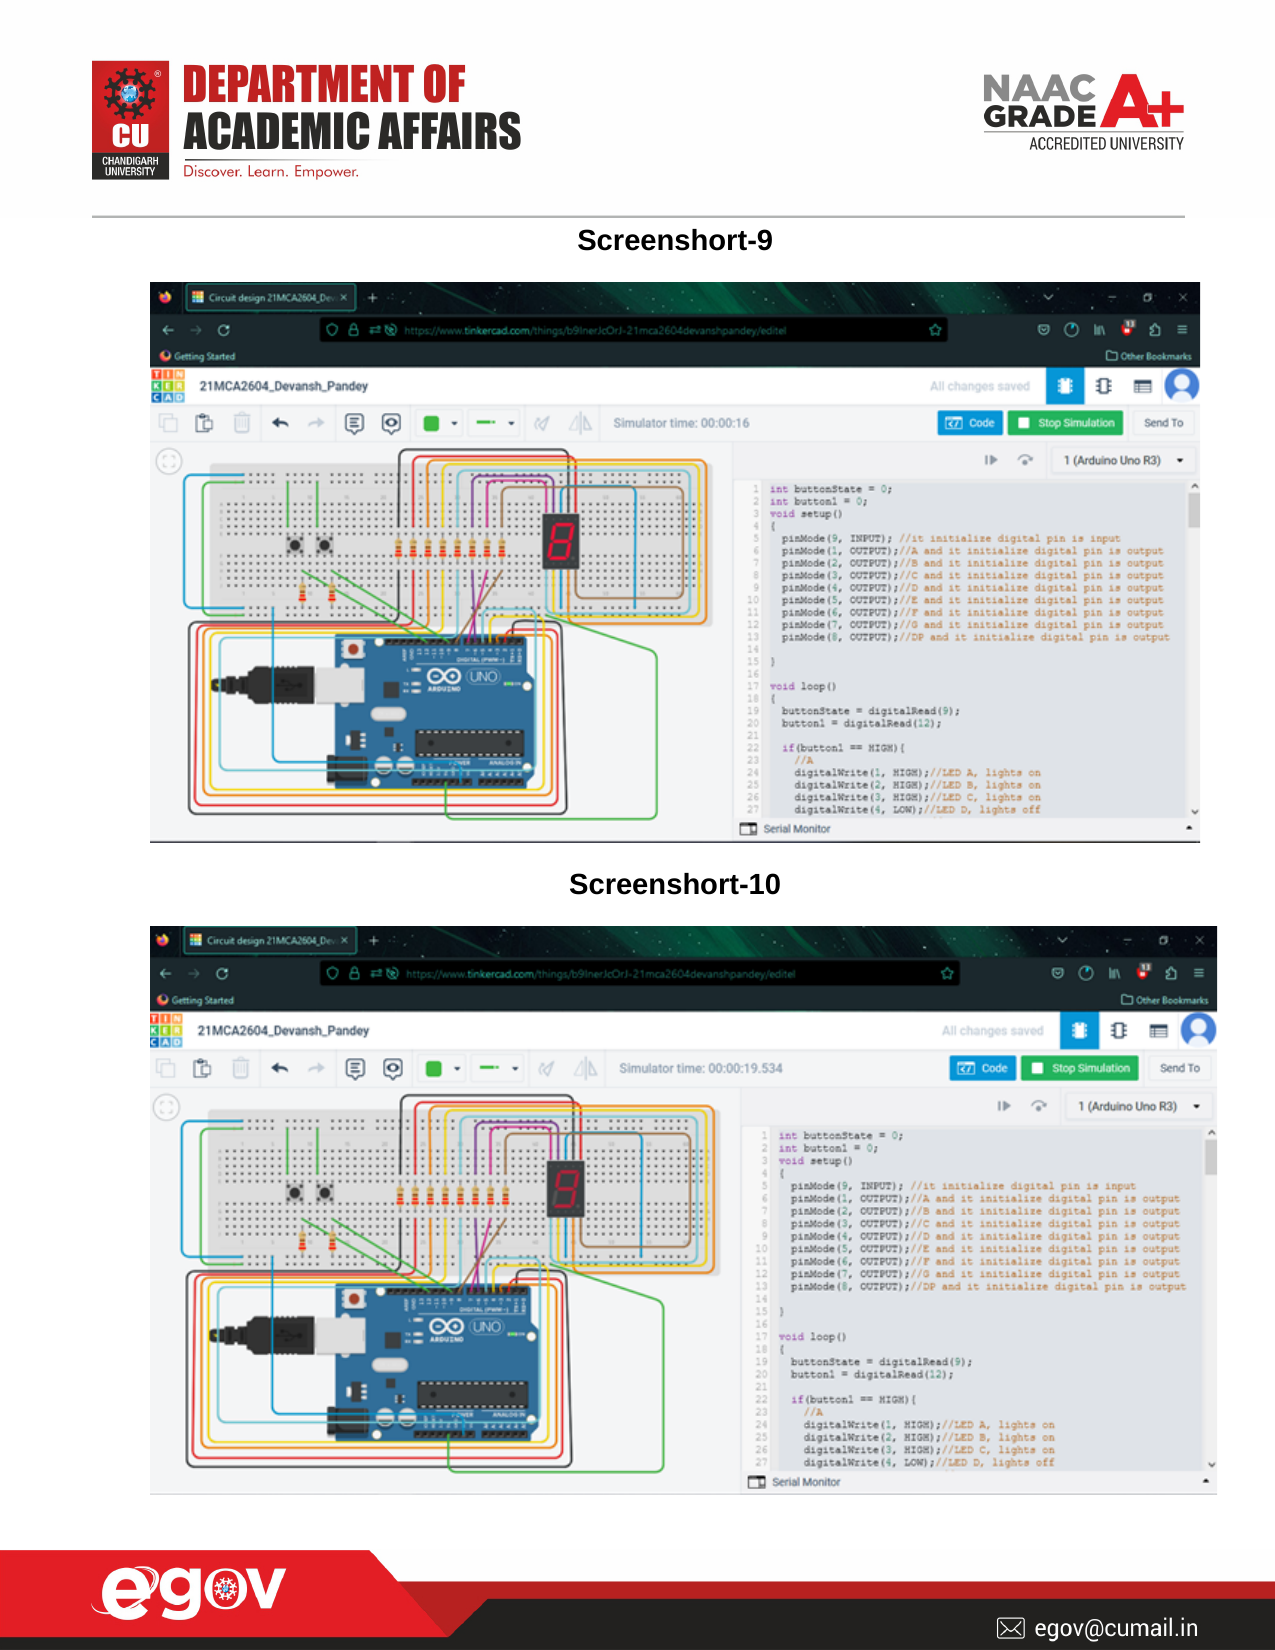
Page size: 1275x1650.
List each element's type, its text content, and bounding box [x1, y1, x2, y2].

text Screenshort-9 [150, 75, 1200, 257]
picture [0, 0, 1275, 218]
picture [0, 1549, 1275, 1650]
text Screenshort-10 [150, 867, 1200, 901]
picture [150, 282, 1200, 843]
picture [150, 926, 1218, 1495]
